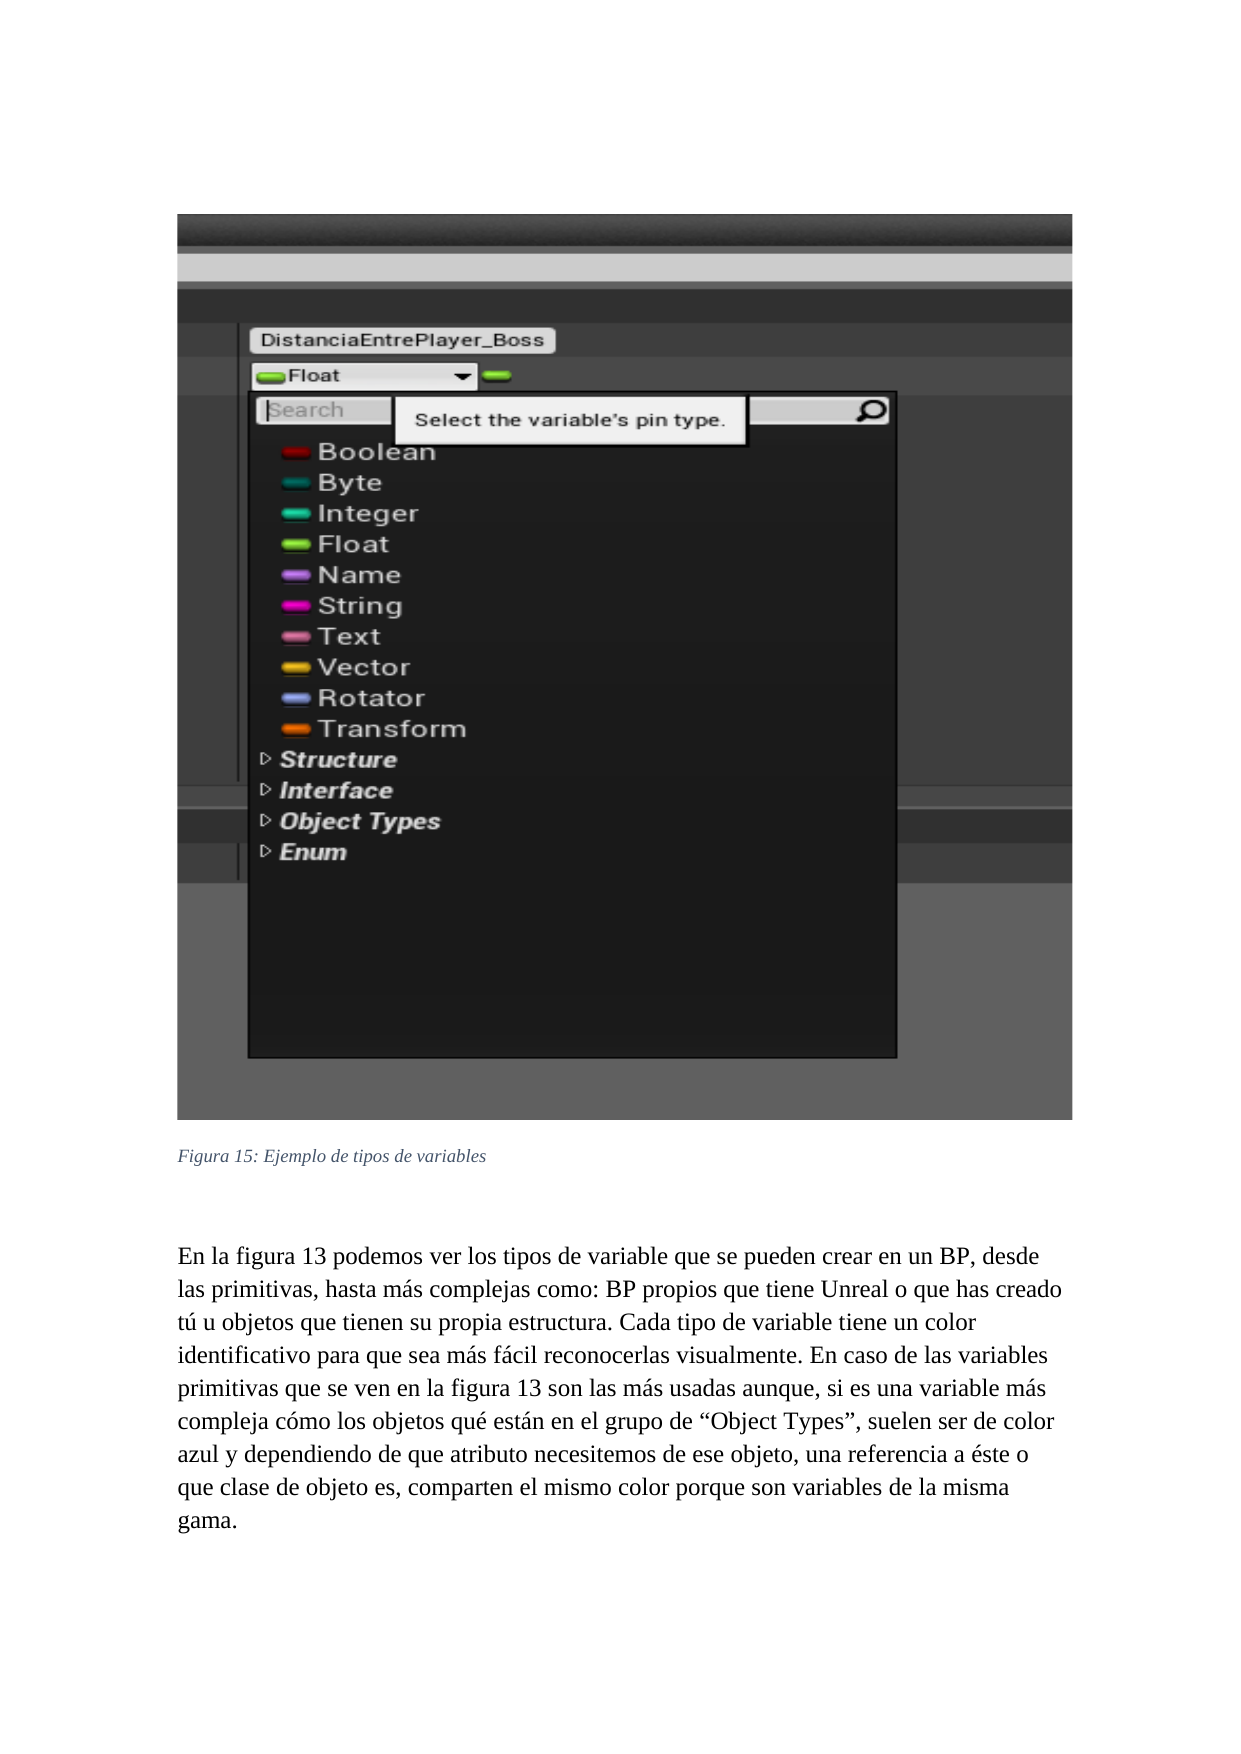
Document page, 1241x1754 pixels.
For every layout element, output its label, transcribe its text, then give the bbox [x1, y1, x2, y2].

picture [177, 214, 1073, 1120]
text En la figura 13 podemos ver los tipos de variable que se pueden crear en un BP, desde las primitivas, hasta más complejas como: BP propios que tiene Unreal o que has creado tú u objetos que tienen su propia estructura. Cada tipo de variable tiene un color identificativo para que sea más fácil reconocerlas visualmente. En caso de las variables primitivas que se ven en la figura 13 son las más usadas aunque, si es una variable más compleja cómo los objetos qué están en el grupo de “Object Types”, suelen ser de color azul y dependiendo de que atributo necesitemos de ese objeto, una referencia a éste o que clase de objeto es, comparten el mismo color porque son variables de la misma gama. [177, 1241, 1063, 1534]
